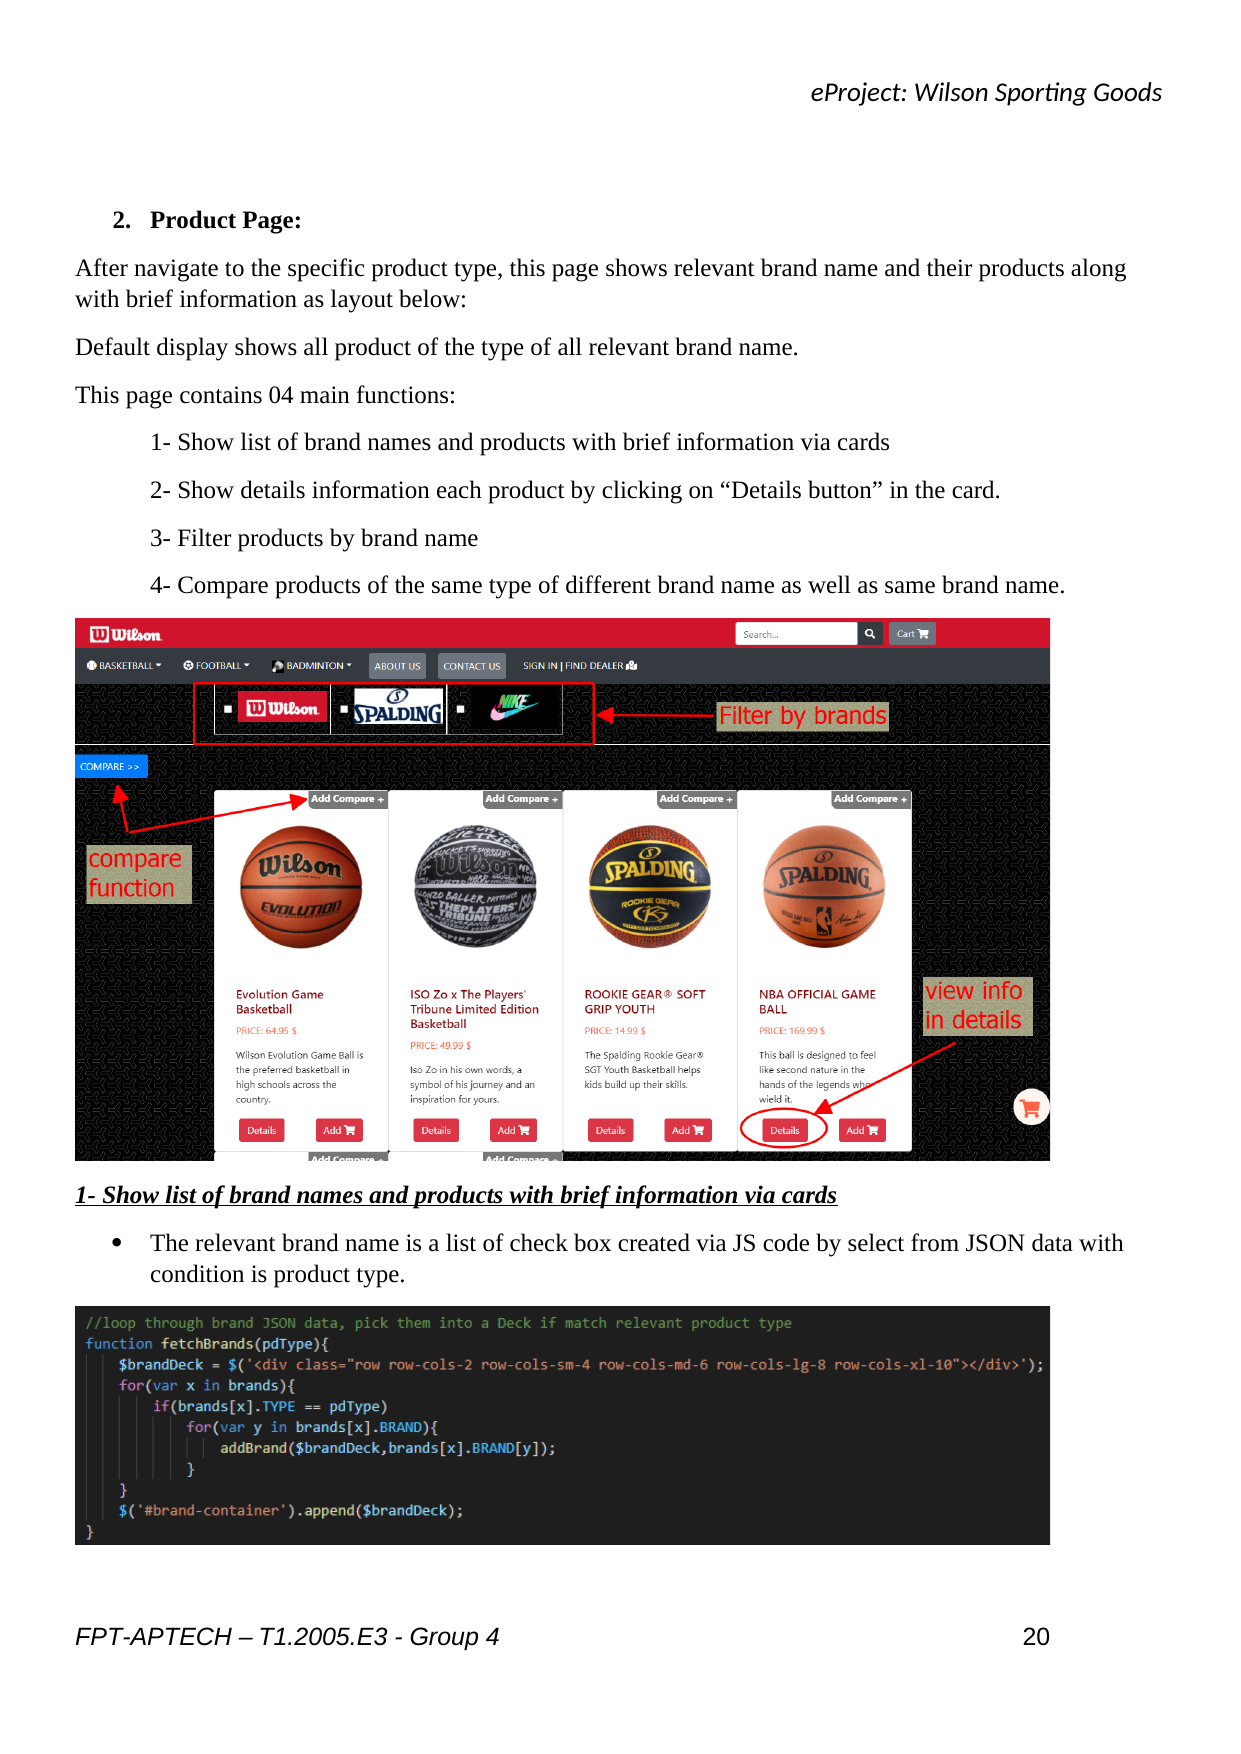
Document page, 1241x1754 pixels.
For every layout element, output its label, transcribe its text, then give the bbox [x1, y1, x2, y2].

text 4- Compare products of the same type of different brand name as well as same brand name. [150, 571, 1165, 599]
text 2- Show details information each product by clicking on “Details button” in the card. [150, 475, 1165, 504]
text Default display shows all product of the type of all relevant brand name. [75, 332, 1165, 361]
list The relevant brand name is a list of check box created via JS code by select from JSON data with condition is product type. [112, 1228, 1165, 1287]
picture [75, 618, 1050, 1161]
text 1- Show list of brand names and products with brief information via cards [75, 1180, 1165, 1209]
list Product Page: [112, 206, 1165, 234]
text 3- Filter products by brand name [150, 523, 1165, 552]
text 1- Show list of brand names and products with brief information via cards [150, 427, 1165, 456]
picture [75, 1306, 1050, 1545]
text This page contains 04 main functions: [75, 380, 1165, 408]
text After navigate to the specific product type, this page shows relevant brand name and their products along with brief information as layout below: [75, 253, 1165, 313]
